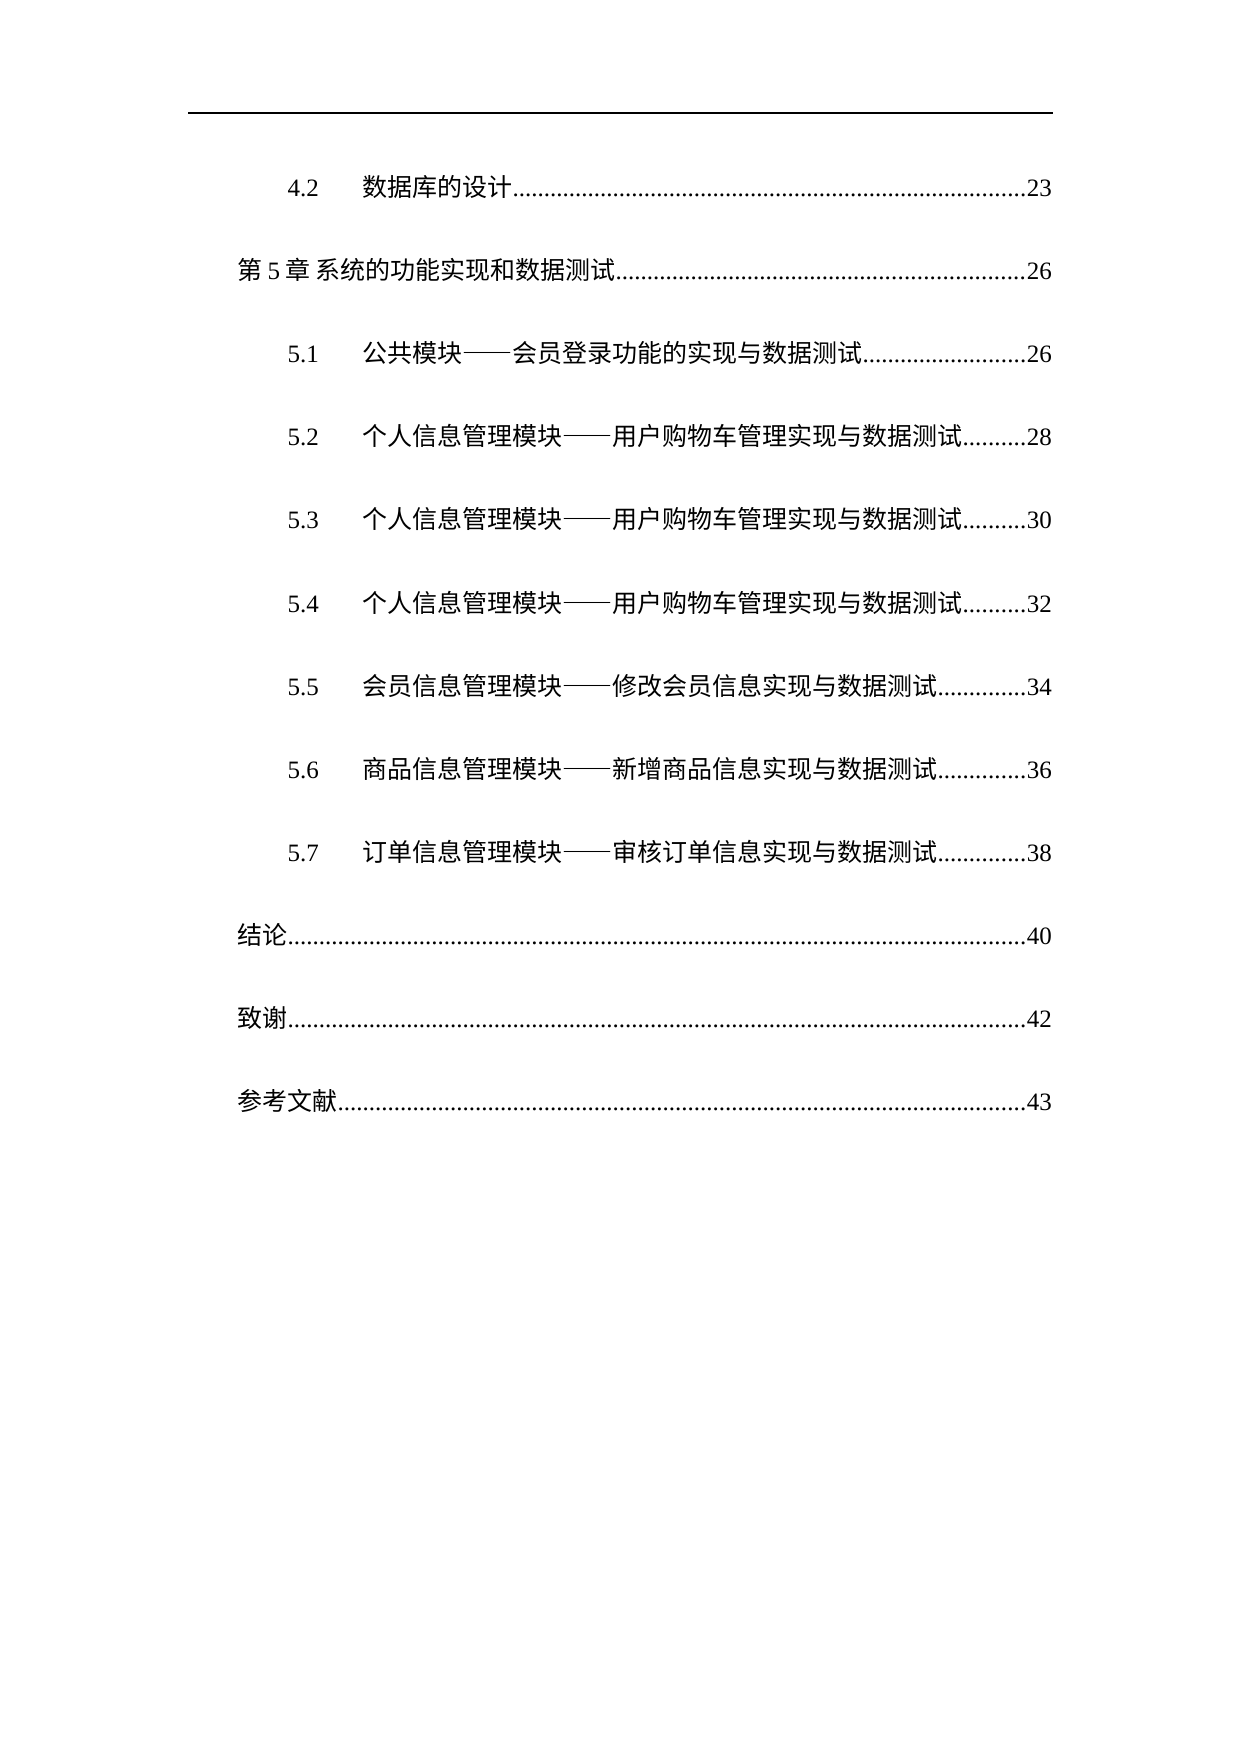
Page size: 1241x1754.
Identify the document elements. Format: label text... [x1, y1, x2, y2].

text 5.4 个人信息管理模块——用户购物车管理实现与数据测试 32 [237, 569, 1053, 634]
text 第5章 系统的功能实现和数据测试 26 [187, 236, 1053, 301]
text 5.1 公共模块——会员登录功能的实现与数据测试 26 [237, 319, 1053, 384]
text 5.6 商品信息管理模块——新增商品信息实现与数据测试 36 [237, 735, 1053, 800]
text 4.2 数据库的设计 23 [237, 153, 1053, 218]
text 5.2 个人信息管理模块——用户购物车管理实现与数据测试 28 [237, 402, 1053, 467]
text 参考文献 43 [187, 1067, 1053, 1132]
text 结论 40 [187, 901, 1053, 966]
text 5.7 订单信息管理模块——审核订单信息实现与数据测试 38 [237, 818, 1053, 883]
text 致谢 42 [187, 984, 1053, 1049]
text 5.3 个人信息管理模块——用户购物车管理实现与数据测试 30 [237, 486, 1053, 551]
text 5.5 会员信息管理模块——修改会员信息实现与数据测试 34 [237, 652, 1053, 717]
